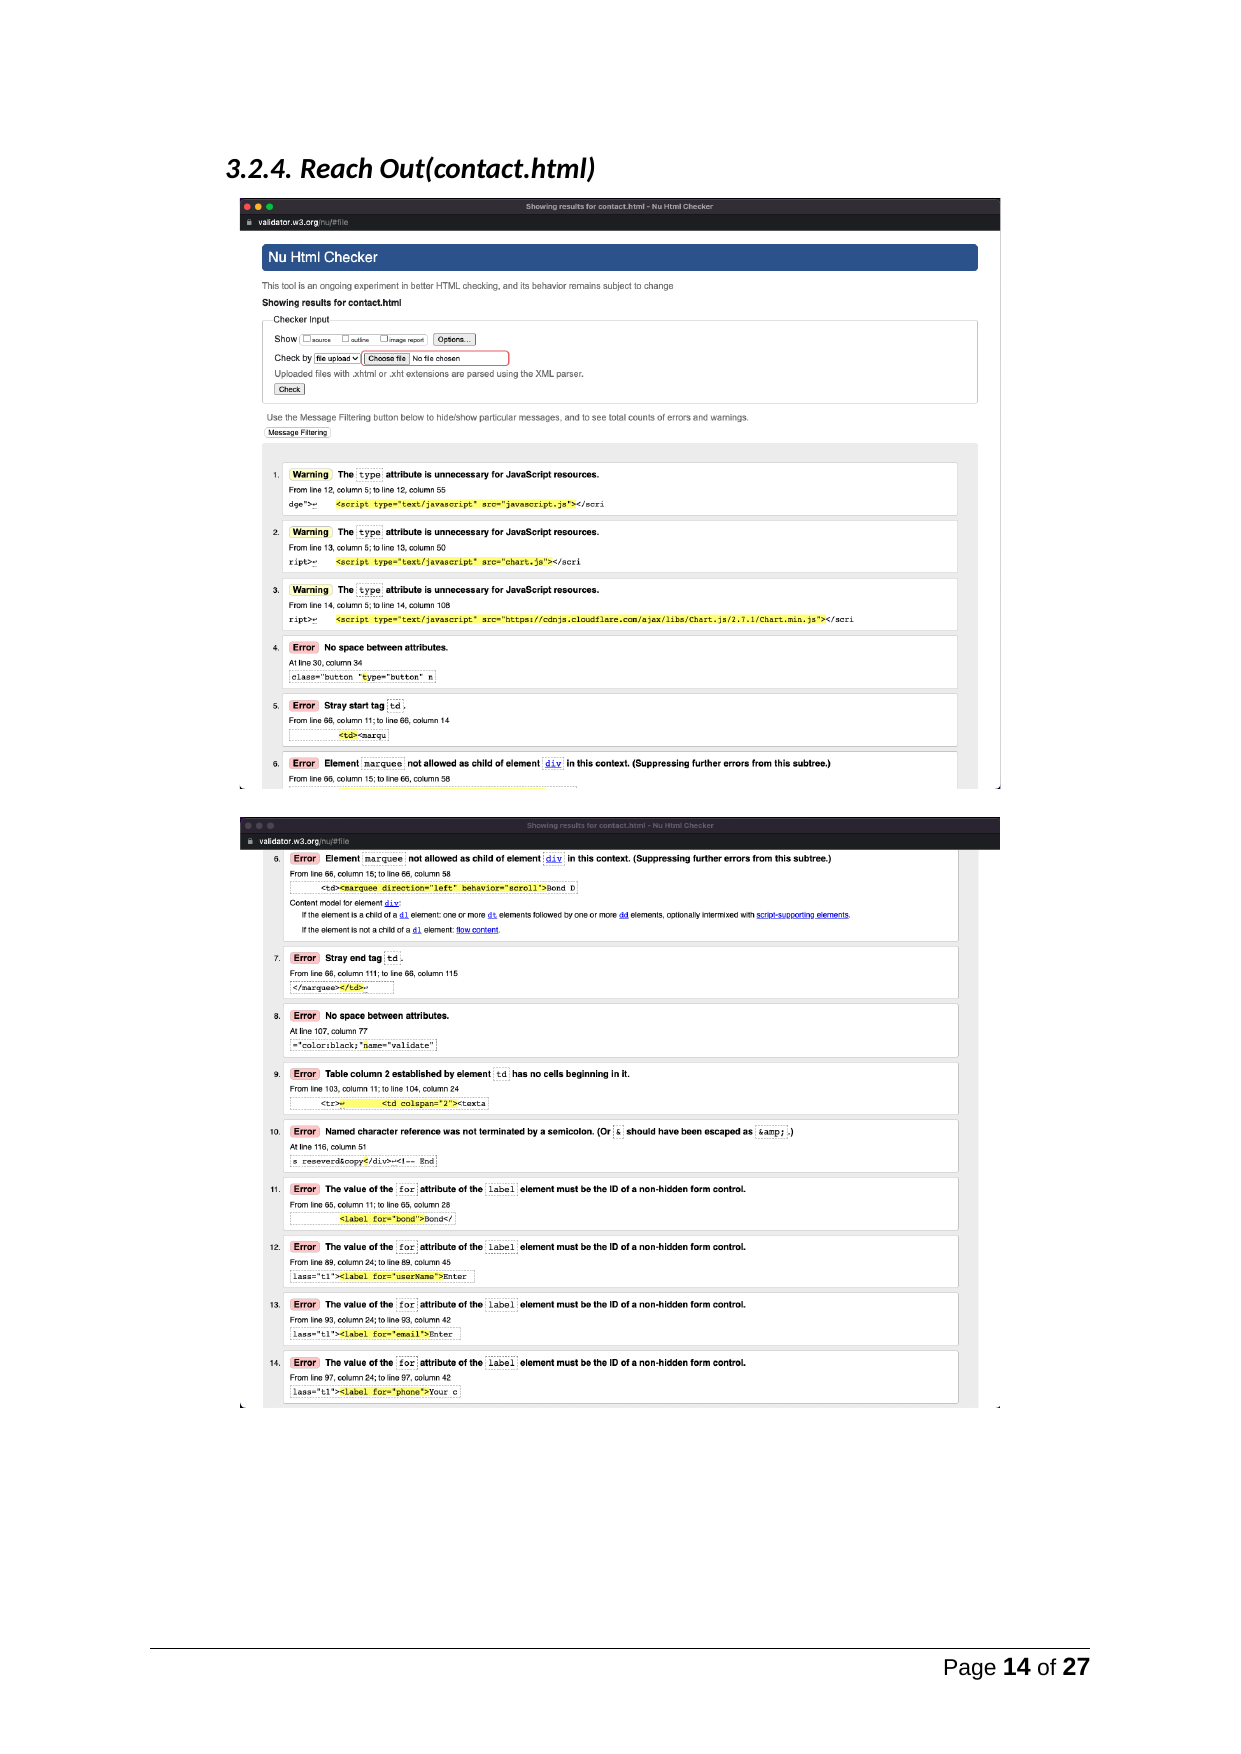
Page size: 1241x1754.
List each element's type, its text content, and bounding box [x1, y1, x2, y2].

picture [240, 817, 1000, 1408]
picture [239, 198, 1001, 789]
subtitle Reach Out(contact.html) [225, 150, 1090, 186]
